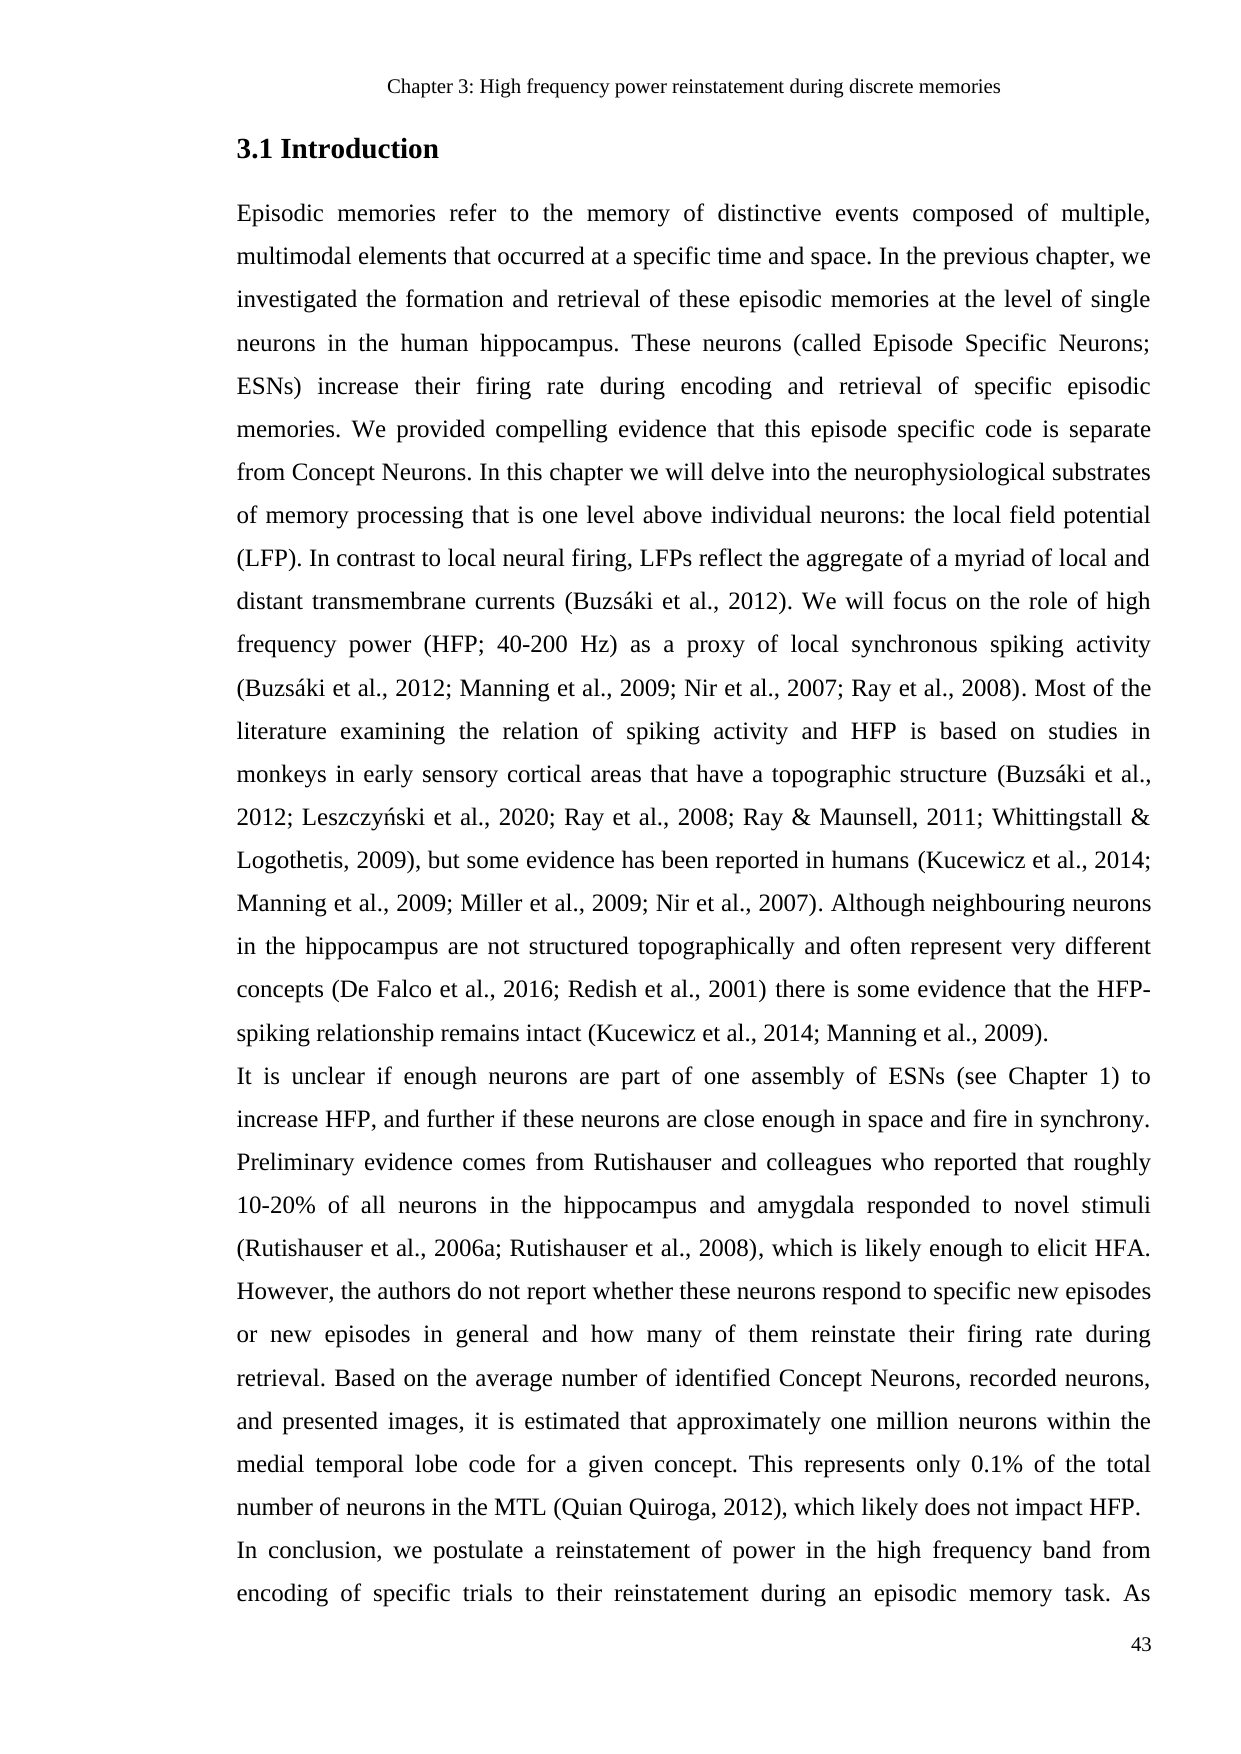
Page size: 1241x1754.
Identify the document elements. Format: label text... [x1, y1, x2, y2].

text Episodic memories refer to the memory of distinctive events composed of multiple, multimodal elements that occurred at a specific time and space. In the previous chapter, we investigated the formation and retrieval of these episodic memories at the level of single neurons in the human hippocampus. These neurons (called Episode Specific Neurons; ESNs) increase their firing rate during encoding and retrieval of specific episodic memories. We provided compelling evidence that this episode specific code is separate from Concept Neurons. In this chapter we will delve into the neurophysiological substrates of memory processing that is one level above individual neurons: the local field potential (LFP). In contrast to local neural firing, LFPs reflect the aggregate of a myriad of local and distant transmembrane currents (Buzsáki et al., 2012). We will focus on the role of high frequency power (HFP; 40-200 Hz) as a proxy of local synchronous spiking activity (Buzsáki et al., 2012; Manning et al., 2009; Nir et al., 2007; Ray et al., 2008). Most of the literature examining the relation of spiking activity and HFP is based on studies in monkeys in early sensory cortical areas that have a topographic structure (Buzsáki et al., 2012; Leszczyński et al., 2020; Ray et al., 2008; Ray & Maunsell, 2011; Whittingstall & Logothetis, 2009), but some evidence has been reported in humans (Kucewicz et al., 2014; Manning et al., 2009; Miller et al., 2009; Nir et al., 2007). Although neighbouring neurons in the hippocampus are not structured topographically and often represent very different concepts (De Falco et al., 2016; Redish et al., 2001) there is some evidence that the HFP-spiking relationship remains intact (Kucewicz et al., 2014; Manning et al., 2009). [236, 198, 1152, 1046]
text It is unclear if enough neurons are part of one assembly of ESNs (see Chapter 1) to increase HFP, and further if these neurons are close enough in space and fire in synchrony. Preliminary evidence comes from Rutishauser and colleagues who reported that roughly 10-20% of all neurons in the hippocampus and amygdala responded to novel stimuli (Rutishauser et al., 2006a; Rutishauser et al., 2008), which is likely enough to elicit HFA. However, the authors do not report whether these neurons respond to specific new episodes or new episodes in general and how many of them reinstate their firing rate during retrieval. Based on the average number of identified Concept Neurons, recorded neurons, and presented images, it is estimated that approximately one million neurons within the medial temporal lobe code for a given concept. This represents only 0.1% of the total number of neurons in the MTL (Quian Quiroga, 2012), which likely does not impact HFP. [236, 1061, 1152, 1521]
subtitle 3.1 Introduction [236, 131, 1152, 165]
